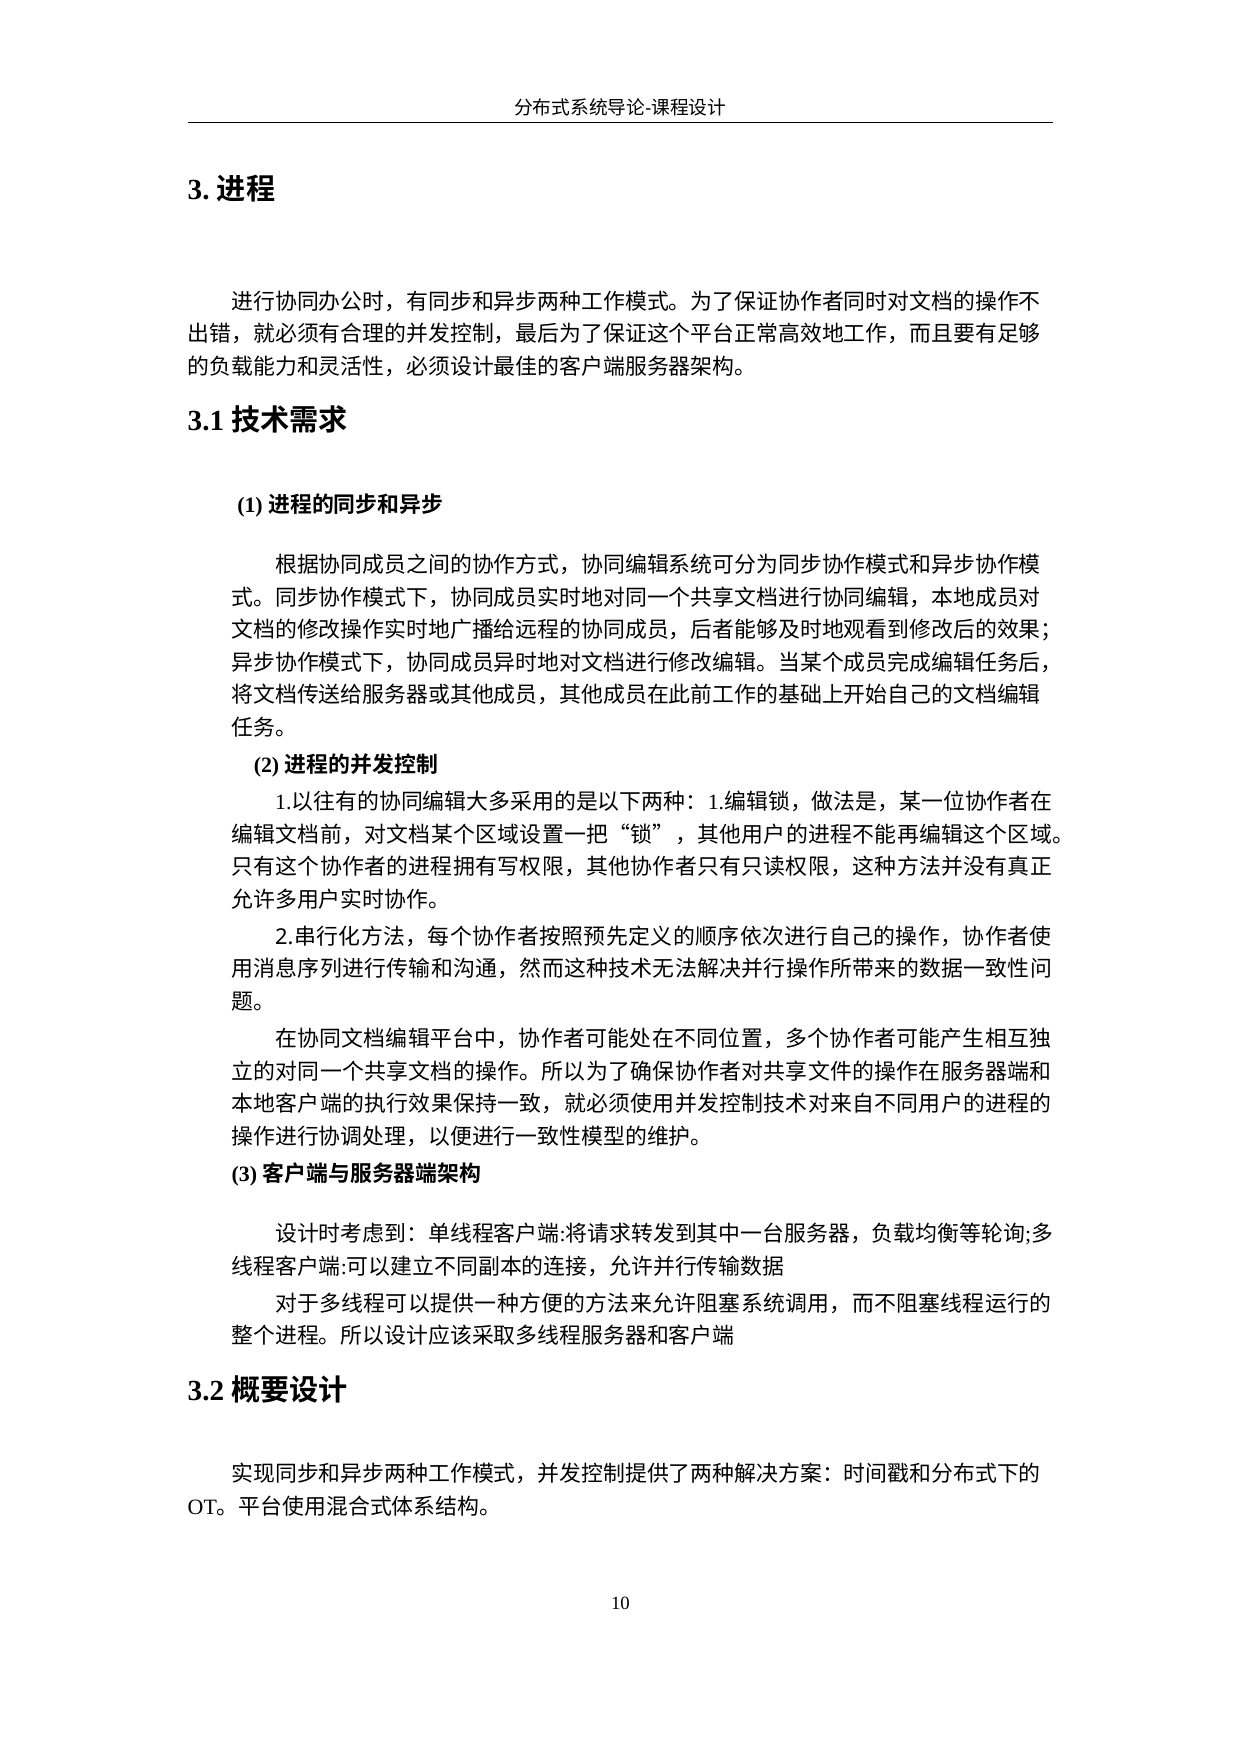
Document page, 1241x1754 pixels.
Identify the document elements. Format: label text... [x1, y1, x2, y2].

subtitle 3.2 概要设计 [187, 1355, 1053, 1420]
text 对于多线程可以提供一种方便的方法来允许阻塞系统调用，而不阻塞线程运行的整个进程。所以设计应该采取多线程服务器和客户端 [231, 1286, 1053, 1351]
text 根据协同成员之间的协作方式，协同编辑系统可分为同步协作模式和异步协作模式。同步协作模式下，协同成员实时地对同一个共享文档进行协同编辑，本地成员对文档的修改操作实时地广播给远程的协同成员，后者能够及时地观看到修改后的效果；异步协作模式下，协同成员异时地对文档进行修改编辑。当某个成员完成编辑任务后，将文档传送给服务器或其他成员，其他成员在此前工作的基础上开始自己的文档编辑任务。 [231, 547, 1053, 742]
text 设计时考虑到：单线程客户端:将请求转发到其中一台服务器，负载均衡等轮询;多线程客户端:可以建立不同副本的连接，允许并行传输数据 [231, 1216, 1053, 1281]
subtitle (3) 客户端与服务器端架构 [231, 1156, 1053, 1188]
subtitle (2) 进程的并发控制 [231, 746, 1053, 779]
text 进行协同办公时，有同步和异步两种工作模式。为了保证协作者同时对文档的操作不出错，就必须有合理的并发控制，最后为了保证这个平台正常高效地工作，而且要有足够的负载能力和灵活性，必须设计最佳的客户端服务器架构。 [187, 283, 1053, 381]
text 实现同步和异步两种工作模式，并发控制提供了两种解决方案：时间戳和分布式下的OT。平台使用混合式体系结构。 [187, 1456, 1053, 1521]
subtitle 3. 进程 [187, 154, 1053, 219]
subtitle (1) 进程的同步和异步 [231, 486, 1053, 519]
text 1.以往有的协同编辑大多采用的是以下两种：1.编辑锁，做法是，某一位协作者在编辑文档前，对文档某个区域设置一把“锁”，其他用户的进程不能再编辑这个区域。只有这个协作者的进程拥有写权限，其他协作者只有只读权限，这种方法并没有真正允许多用户实时协作。 [231, 784, 1053, 914]
subtitle 3.1 技术需求 [187, 386, 1053, 451]
text 在协同文档编辑平台中，协作者可能处在不同位置，多个协作者可能产生相互独立的对同一个共享文档的操作。所以为了确保协作者对共享文件的操作在服务器端和本地客户端的执行效果保持一致，就必须使用并发控制技术对来自不同用户的进程的操作进行协调处理，以便进行一致性模型的维护。 [231, 1021, 1053, 1151]
text 2.串行化方法，每个协作者按照预先定义的顺序依次进行自己的操作，协作者使用消息序列进行传输和沟通，然而这种技术无法解决并行操作所带来的数据一致性问题。 [231, 918, 1053, 1016]
